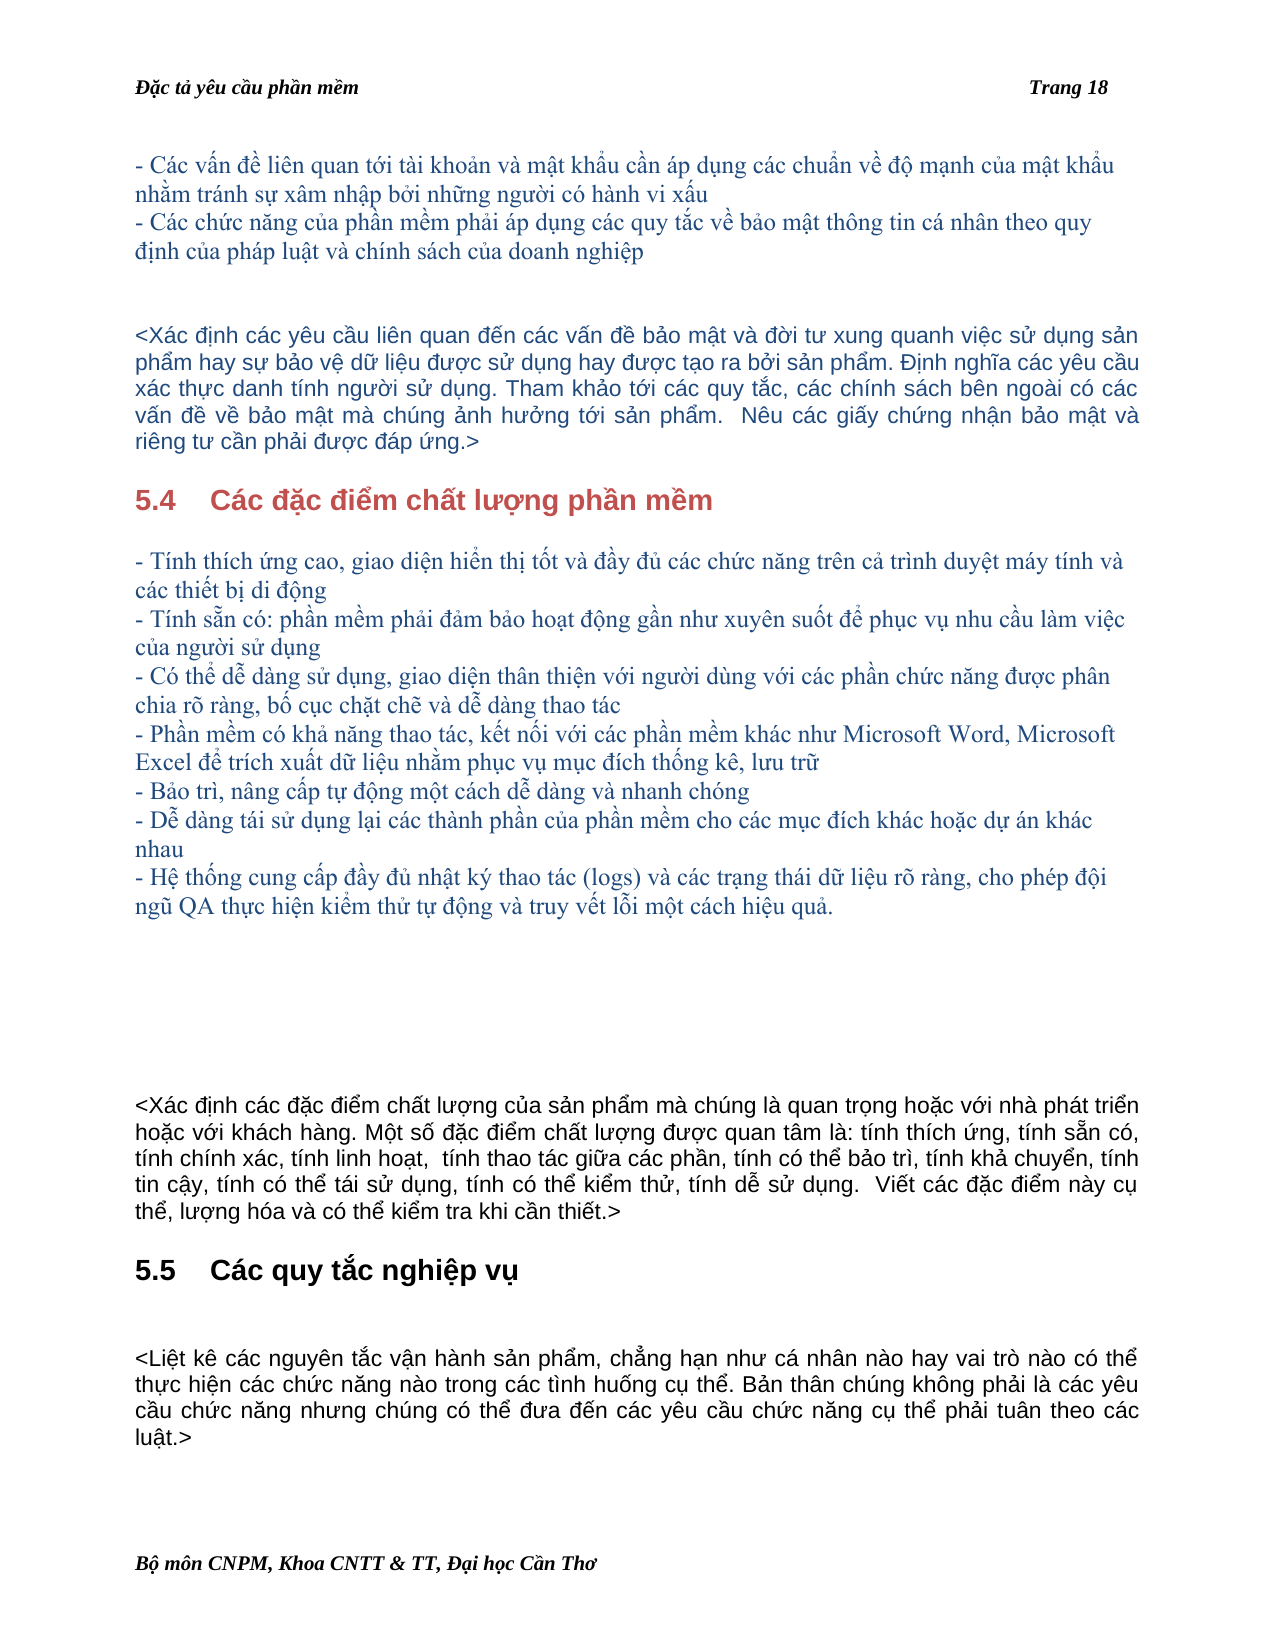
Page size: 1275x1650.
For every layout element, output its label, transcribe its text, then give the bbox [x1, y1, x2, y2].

text - Có thể dễ dàng sử dụng, giao diện thân thiện với người dùng với các phần chức năng được phân chia rõ ràng, bố cục chặt chẽ và dễ dàng thao tác [135, 661, 1140, 719]
text - Phần mềm có khả năng thao tác, kết nối với các phần mềm khác như Microsoft Word, Microsoft Excel để trích xuất dữ liệu nhằm phục vụ mục đích thống kê, lưu trữ [135, 719, 1140, 776]
text - Các chức năng của phần mềm phải áp dụng các quy tắc về bảo mật thông tin cá nhân theo quy định của pháp luật và chính sách của doanh nghiệp [135, 207, 1140, 265]
text <Xác định các đặc điểm chất lượng của sản phẩm mà chúng là quan trọng hoặc với nhà phát triển hoặc với khách hàng. Một số đặc điểm chất lượng được quan tâm là: tính thích ứng, tính sẵn có, tính chính xác, tính linh hoạt, tính thao tác giữa các phần, tính có thể bảo trì, tính khả chuyển, tính tin cậy, tính có thể tái sử dụng, tính có thể kiểm thử, tính dễ sử dụng. Viết các đặc điểm này cụ thể, lượng hóa và có thể kiểm tra khi cần thiết.> [135, 1092, 1140, 1224]
text - Tính sẵn có: phần mềm phải đảm bảo hoạt động gần như xuyên suốt để phục vụ nhu cầu làm việc của người sử dụng [135, 604, 1140, 661]
text <Xác định các yêu cầu liên quan đến các vấn đề bảo mật và đời tư xung quanh việc sử dụng sản phẩm hay sự bảo vệ dữ liệu được sử dụng hay được tạo ra bởi sản phẩm. Định nghĩa các yêu cầu xác thực danh tính người sử dụng. Tham khảo tới các quy tắc, các chính sách bên ngoài có các vấn đề về bảo mật mà chúng ảnh hưởng tới sản phẩm. Nêu các giấy chứng nhận bảo mật và riêng tư cần phải được đáp ứng.> [135, 322, 1140, 454]
text - Dễ dàng tái sử dụng lại các thành phần của phần mềm cho các mục đích khác hoặc dự án khác nhau [135, 805, 1140, 862]
text - Tính thích ứng cao, giao diện hiển thị tốt và đầy đủ các chức năng trên cả trình duyệt máy tính và các thiết bị di động [135, 546, 1140, 604]
subtitle Các quy tắc nghiệp vụ [135, 1253, 1140, 1287]
text <Liệt kê các nguyên tắc vận hành sản phẩm, chẳng hạn như cá nhân nào hay vai trò nào có thể thực hiện các chức năng nào trong các tình huống cụ thể. Bản thân chúng không phải là các yêu cầu chức năng nhưng chúng có thể đưa đến các yêu cầu chức năng cụ thể phải tuân theo các luật.> [135, 1345, 1140, 1450]
text - Hệ thống cung cấp đầy đủ nhật ký thao tác (logs) và các trạng thái dữ liệu rõ ràng, cho phép đội ngũ QA thực hiện kiểm thử tự động và truy vết lỗi một cách hiệu quả. [135, 862, 1140, 920]
text - Bảo trì, nâng cấp tự động một cách dễ dàng và nhanh chóng [135, 776, 1140, 805]
subtitle Các đặc điểm chất lượng phần mềm [135, 483, 1140, 517]
list - Các vấn đề liên quan tới tài khoản và mật khẩu cần áp dụng các chuẩn về độ mạnh của mật khẩu nhằm tránh sự xâm nhập bởi những người có hành vi xấu [135, 150, 1140, 207]
